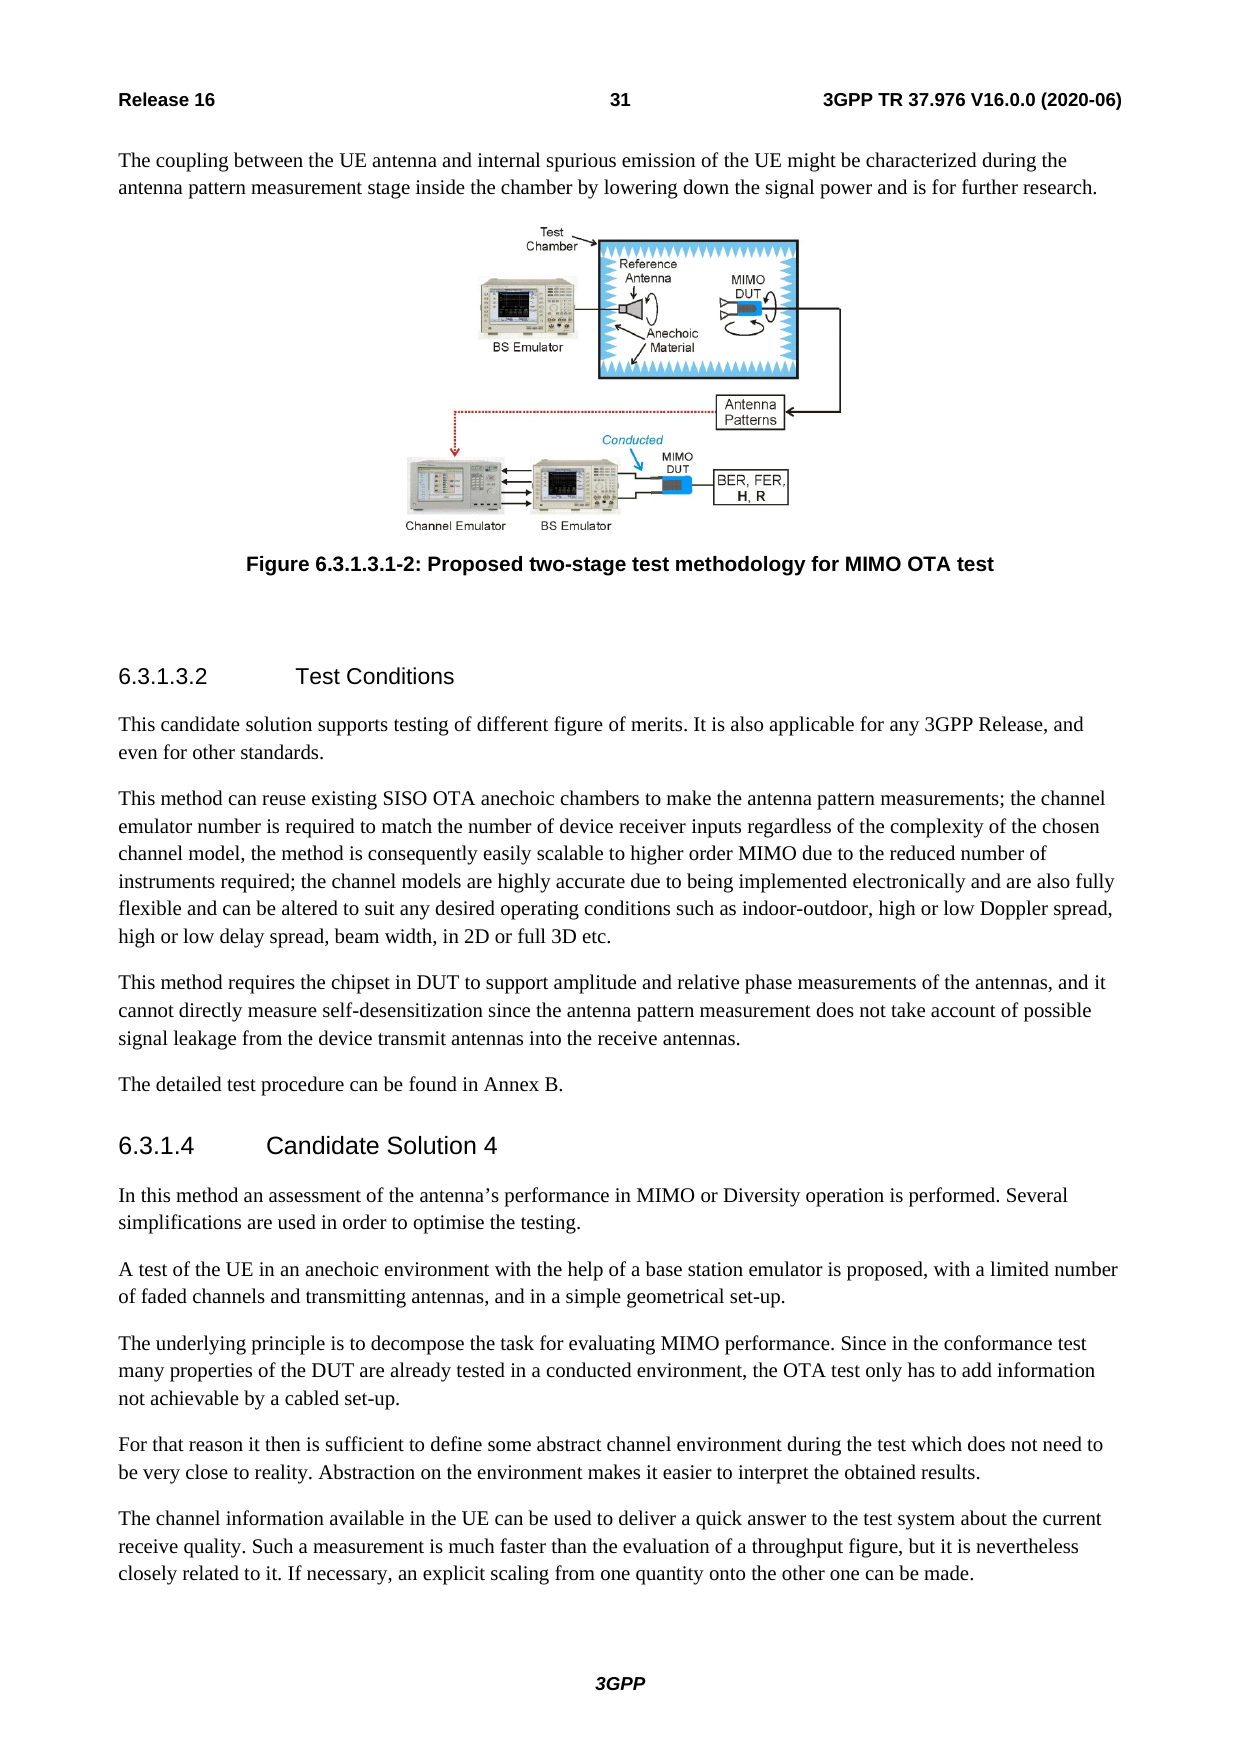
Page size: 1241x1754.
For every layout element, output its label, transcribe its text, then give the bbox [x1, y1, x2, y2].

text In this method an assessment of the antenna’s performance in MIMO or Diversity operation is performed. Several simplifications are used in order to optimise the testing. [118, 1182, 1122, 1234]
text The channel information available in the UE can be used to deliver a quick answer to the test system about the current receive quality. Such a measurement is much faster than the evaluation of a throughput figure, but it is nevertheless closely related to it. If necessary, an explicit scaling from one quantity onto the other one can be made. [118, 1506, 1122, 1585]
picture [405, 227, 841, 530]
text The detailed test procedure can be found in Annex B. [118, 1072, 1122, 1096]
subtitle 6.3.1.4 Candidate Solution 4 [118, 1131, 1122, 1159]
text This candidate solution supports testing of different figure of merits. It is also applicable for any 3GPP Release, and even for other standards. [118, 712, 1122, 764]
text A test of the UE in an anechoic environment with the help of a base station emulator is proposed, with a limited number of faded channels and transmitting antennas, and in a simple geometrical set-up. [118, 1256, 1122, 1308]
text For that reason it then is sufficient to define some abstract channel environment during the test which does not need to be very close to reality. Abstraction on the environment makes it easier to interpret the obtained results. [118, 1432, 1122, 1484]
text This method can reuse existing SISO OTA anechoic chambers to make the antenna pattern measurements; the channel emulator number is required to match the number of device receiver inputs regardless of the complexity of the chosen channel model, the method is consequently easily scalable to higher order MIMO due to the reduced number of instruments required; the channel models are highly accurate due to being implemented electronically and are also fully flexible and can be altered to suit any desired operating conditions such as indoor-outdoor, high or low Doppler spread, high or low delay spread, beam width, in 2D or full 3D etc. [118, 786, 1122, 948]
text This method requires the chipset in DUT to support amplitude and relative phase measurements of the antennas, and it cannot directly measure self-desensitization since the antenna pattern measurement does not take account of possible signal leakage from the device transmit antennas into the receive antennas. [118, 970, 1122, 1049]
text Figure 6.3.1.3.1-2: Proposed two-stage test methodology for MIMO OTA test [118, 552, 1122, 576]
text The coupling between the UE antenna and internal spurious emission of the UE might be characterized during the antenna pattern measurement stage inside the chamber by lowering down the signal power and is for further research. [118, 147, 1122, 199]
text The underlying principle is to decompose the task for evaluating MIMO performance. Since in the conformance test many properties of the DUT are already tested in a conducted environment, the OTA test only has to add information not achievable by a cabled set-up. [118, 1330, 1122, 1410]
subtitle 6.3.1.3.2 Test Conditions [118, 663, 1122, 689]
